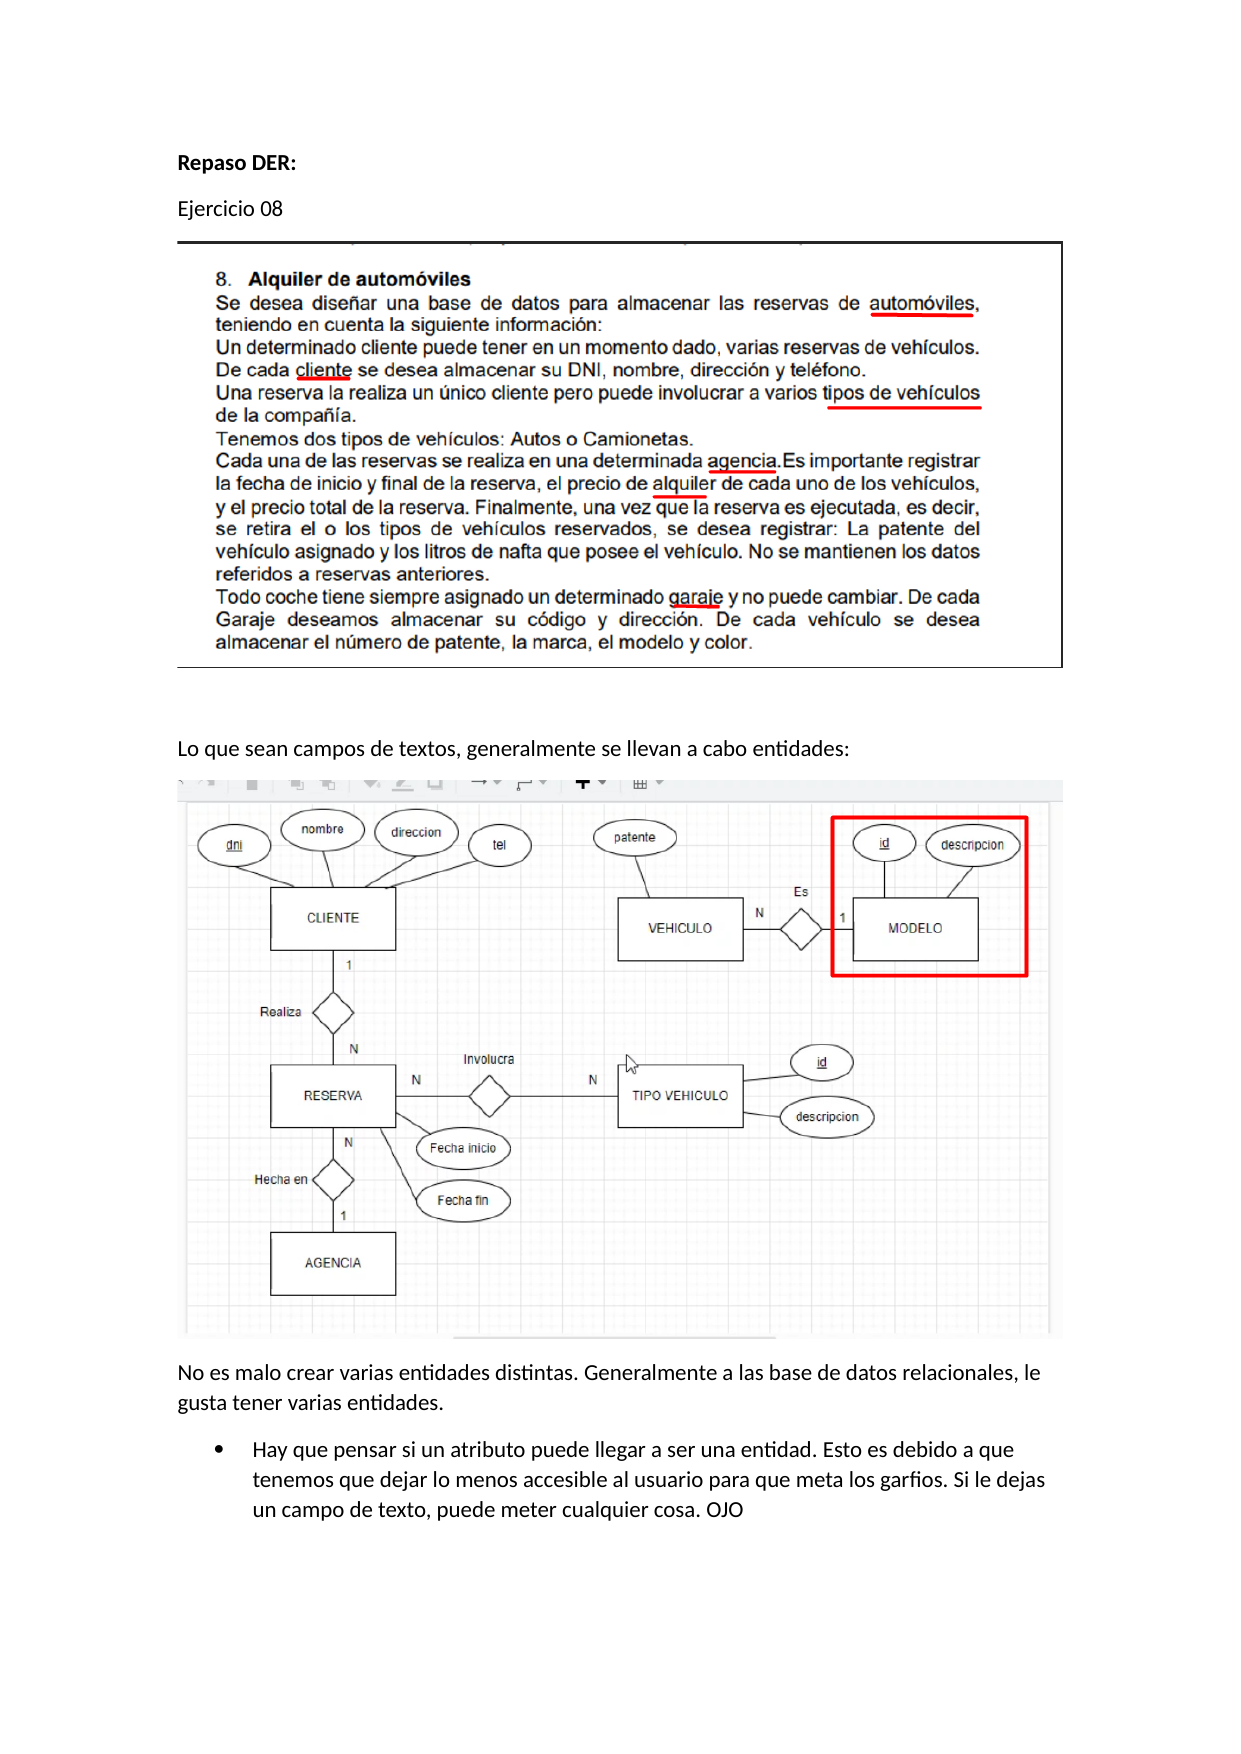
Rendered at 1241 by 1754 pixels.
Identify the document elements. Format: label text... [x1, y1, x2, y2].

text Repaso DER: [177, 148, 1063, 176]
text No es malo crear varias entidades distintas. Generalmente a las base de datos relacionales, le gusta tener varias entidades. [177, 1358, 1063, 1416]
text Ejercicio 08 [177, 194, 1063, 222]
picture [177, 241, 1063, 668]
list Hay que pensar si un atributo puede llegar a ser una entidad. Esto es debido a que tenemos que dejar lo menos accesible al usuario para que meta los garfios. Si le dejas un campo de texto, puede meter cualquier cosa. OJO [215, 1435, 1063, 1523]
text Lo que sean campos de textos, generalmente se llevan a cabo entidades: [177, 734, 1063, 762]
picture [177, 780, 1063, 1339]
